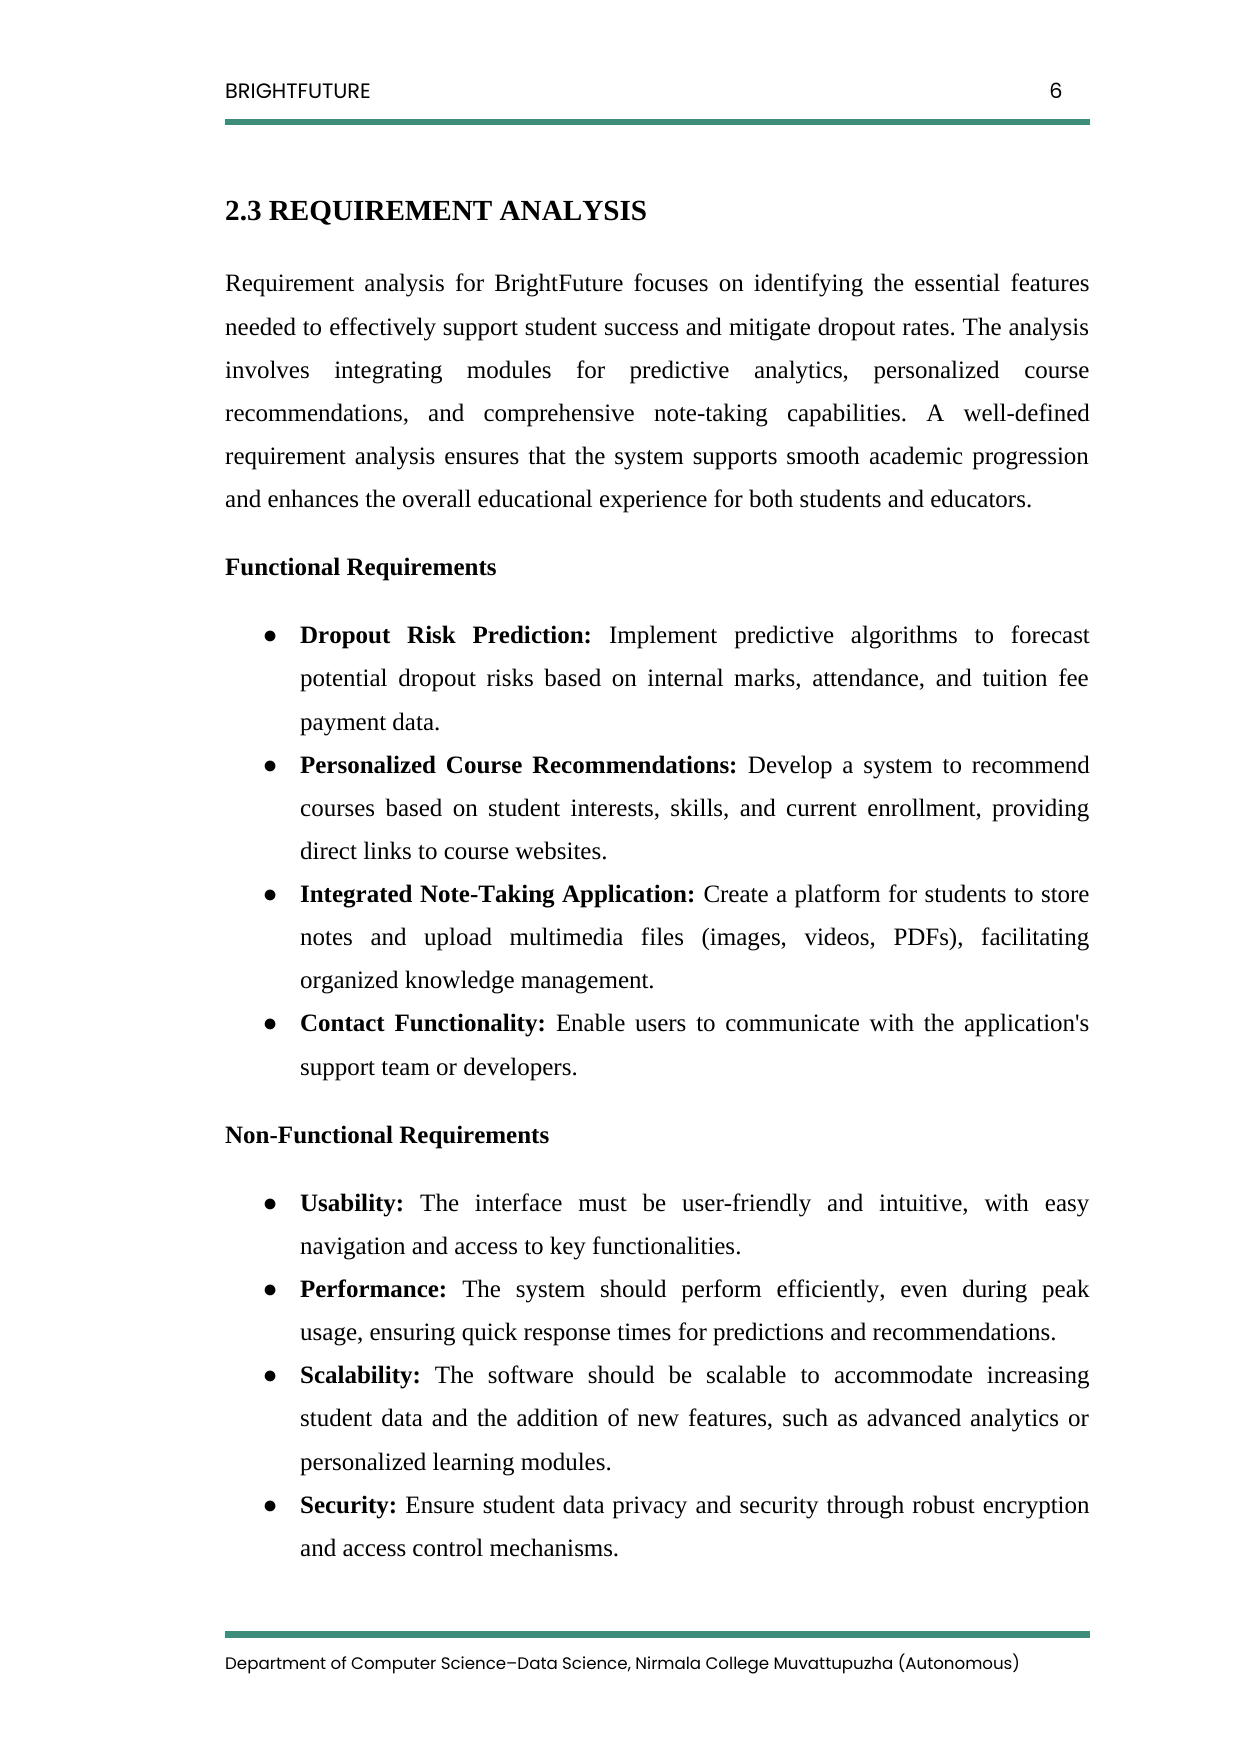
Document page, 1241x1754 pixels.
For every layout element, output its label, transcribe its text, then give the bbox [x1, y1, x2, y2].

list Performance: The system should perform efficiently, even during peak usage, ensuring quick response times for predictions and recommendations. [262, 1274, 1090, 1346]
list Usability: The interface must be user-friendly and intuitive, with easy navigation and access to key functionalities. [262, 1188, 1090, 1260]
text Non-Functional Requirements [225, 1120, 1090, 1148]
list Dropout Risk Prediction: Implement predictive algorithms to forecast potential dropout risks based on internal marks, attendance, and tuition fee payment data. [262, 620, 1090, 735]
text Requirement analysis for BrightFuture focuses on identifying the essential features needed to effectively support student success and mitigate dropout rates. The analysis involves integrating modules for predictive analytics, personalized course recommendations, and comprehensive note-taking capabilities. A well-defined requirement analysis ensures that the system supports smooth academic progression and enhances the overall educational experience for both students and educators. [225, 268, 1090, 513]
list Integrated Note-Taking Application: Create a platform for students to store notes and upload multimedia files (images, videos, PDFs), facilitating organized knowledge management. [262, 879, 1090, 994]
text 2.3 REQUIREMENT ANALYSIS [225, 193, 1090, 227]
text Functional Requirements [225, 552, 1090, 581]
list Security: Ensure student data privacy and security through robust encryption and access control mechanisms. [262, 1490, 1090, 1562]
list Personalized Course Recommendations: Develop a system to recommend courses based on student interests, skills, and current enrollment, providing direct links to course websites. [262, 750, 1090, 865]
list Scalability: The software should be scalable to accommodate increasing student data and the addition of new features, such as advanced analytics or personalized learning modules. [262, 1360, 1090, 1475]
list Contact Functionality: Enable users to communicate with the application's support team or developers. [262, 1008, 1090, 1080]
